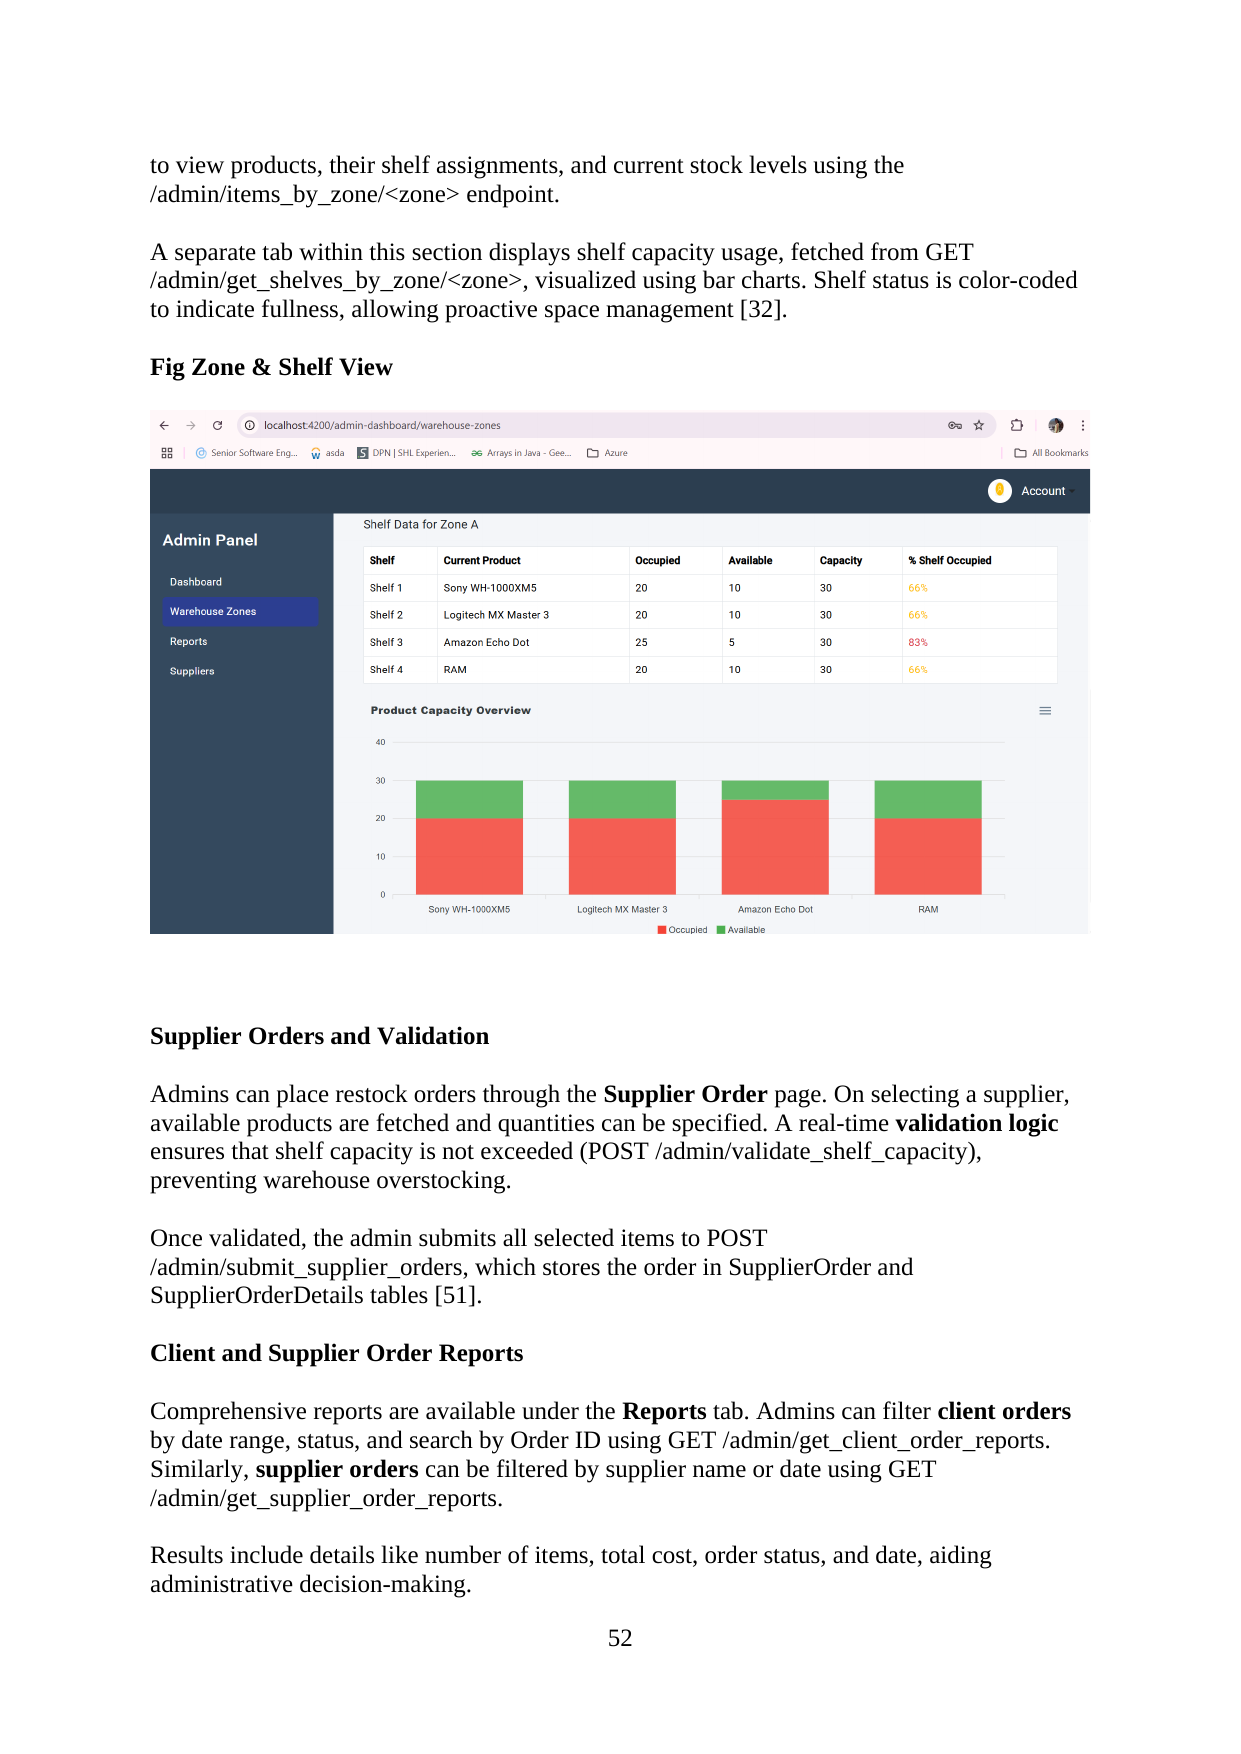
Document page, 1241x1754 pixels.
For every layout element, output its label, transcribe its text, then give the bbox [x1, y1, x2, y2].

text A separate tab within this section displays shelf capacity usage, fetched from GET /admin/get_shelves_by_zone/<zone>, visualized using bar charts. Shelf status is color-coded to indicate fullness, allowing proactive space management [32]. [150, 237, 1090, 323]
text Supplier Orders and Validation [150, 1021, 1090, 1050]
picture [150, 410, 1091, 934]
text Admins can place restock orders through the Supplier Order page. On selecting a supplier, available products are fetched and quantities can be specified. A real-time validation logic ensures that shelf capacity is not exceeded (POST /admin/validate_shelf_capacity), preventing warehouse overstocking. [150, 1079, 1090, 1194]
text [150, 150, 1090, 207]
text Comprehensive reports are available under the Reports tab. Admins can filter client orders by date range, status, and search by Order ID using GET /admin/get_client_order_reports. Similarly, supplier orders can be filtered by supplier name or date using GET /admin/get_supplier_order_reports. [150, 1396, 1090, 1511]
text Client and Supplier Order Reports [150, 1338, 1090, 1367]
text Fig Zone & Shelf View [150, 352, 1090, 381]
text Results include details like number of items, total cost, order status, and date, aiding administrative decision-making. [150, 1541, 1090, 1598]
text Once validated, the admin submits all selected items to POST /admin/submit_supplier_orders, which stores the order in SupplierOrder and SupplierOrderDetails tables [51]. [150, 1223, 1090, 1309]
